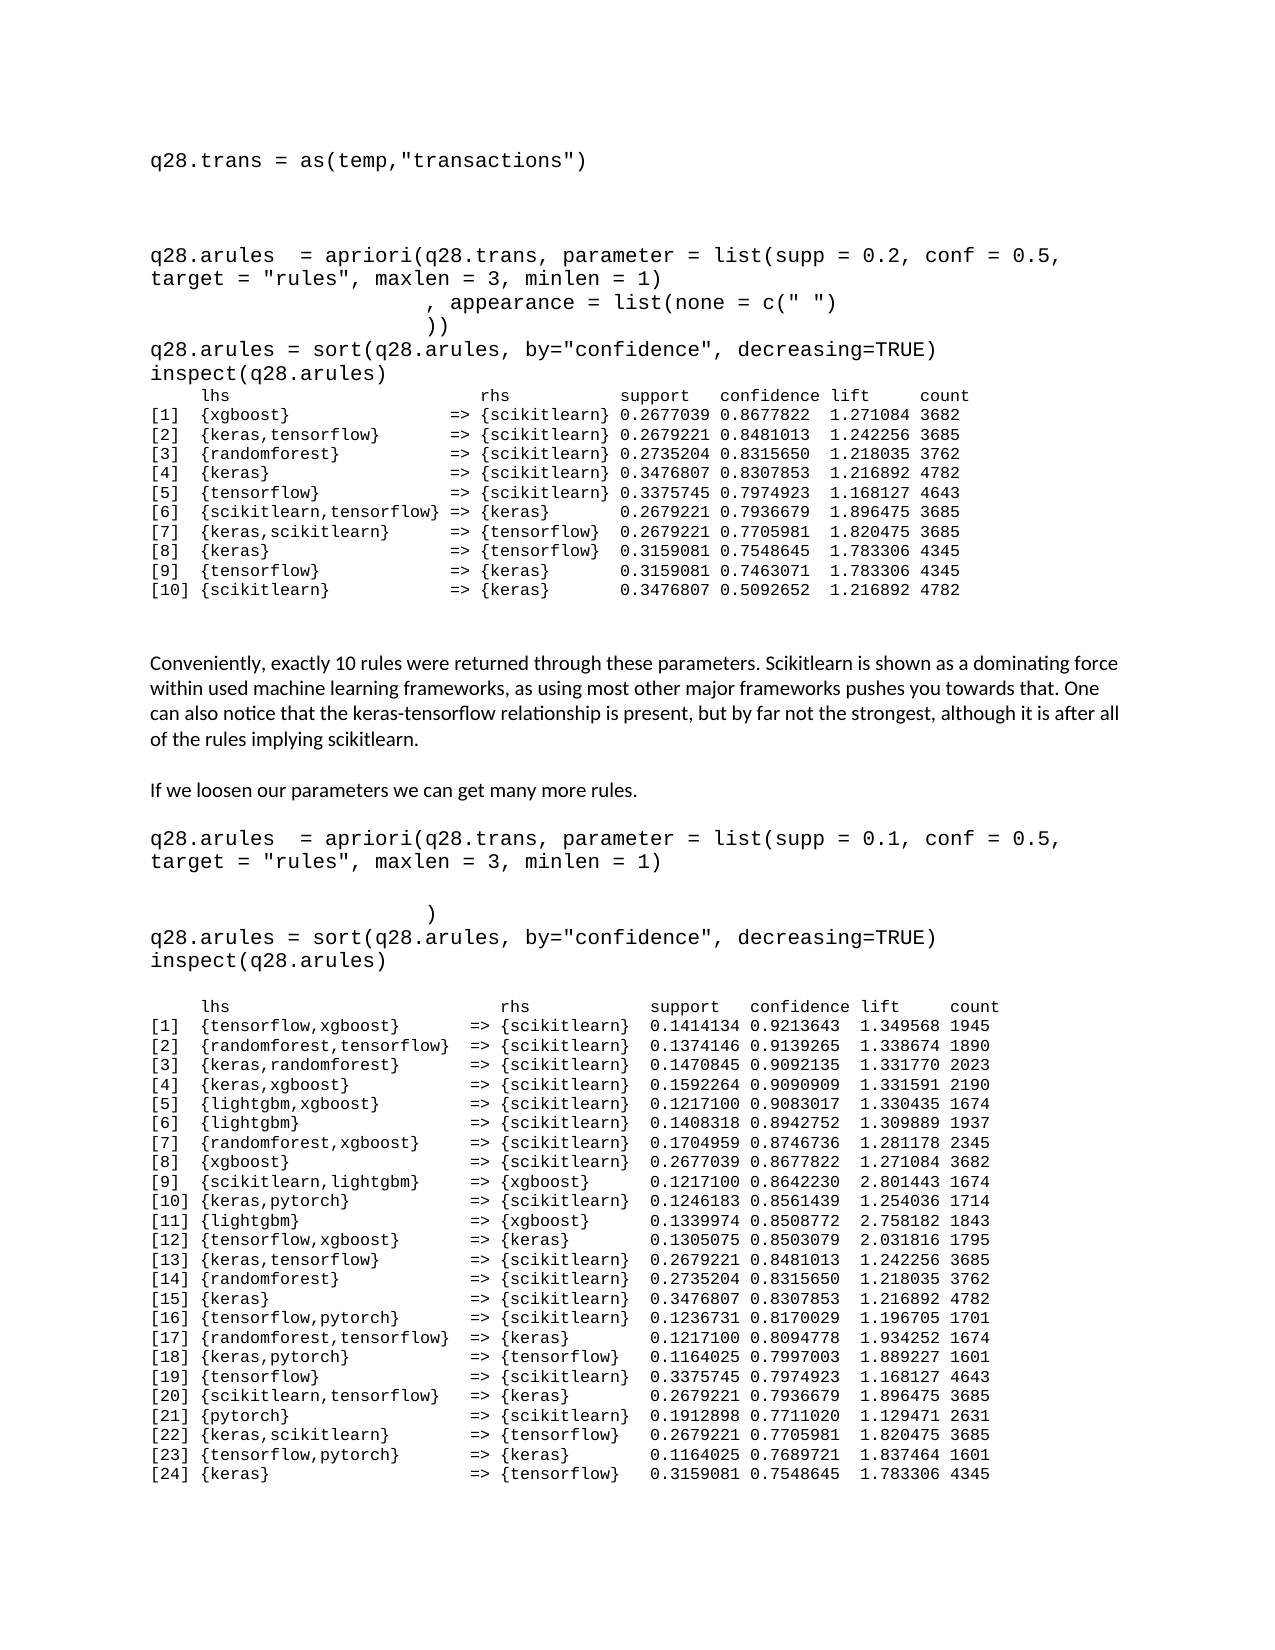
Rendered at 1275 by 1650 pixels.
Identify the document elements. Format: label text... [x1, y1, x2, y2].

text [20] {scikitlearn,tensorflow} => {keras} 0.2679221 0.7936679 1.896475 3685 [150, 1387, 1125, 1407]
text [13] {keras,tensorflow} => {scikitlearn} 0.2679221 0.8481013 1.242256 3685 [150, 1251, 1125, 1270]
text [11] {lightgbm} => {xgboost} 0.1339974 0.8508772 2.758182 1843 [150, 1212, 1125, 1231]
text [4] {keras,xgboost} => {scikitlearn} 0.1592264 0.9090909 1.331591 2190 [150, 1076, 1125, 1095]
text [7] {keras,scikitlearn} => {tensorflow} 0.2679221 0.7705981 1.820475 3685 [150, 523, 1125, 542]
text )) [150, 316, 1125, 339]
text q28.arules = apriori(q28.trans, parameter = list(supp = 0.2, conf = 0.5, target = "rules", maxlen = 3, minlen = 1) [150, 244, 1125, 292]
text [9] {scikitlearn,lightgbm} => {xgboost} 0.1217100 0.8642230 2.801443 1674 [150, 1173, 1125, 1192]
text [8] {keras} => {tensorflow} 0.3159081 0.7548645 1.783306 4345 [150, 542, 1125, 562]
text [1] {tensorflow,xgboost} => {scikitlearn} 0.1414134 0.9213643 1.349568 1945 [150, 1017, 1125, 1037]
text [10] {scikitlearn} => {keras} 0.3476807 0.5092652 1.216892 4782 [150, 581, 1125, 601]
text q28.arules = apriori(q28.trans, parameter = list(supp = 0.1, conf = 0.5, target = "rules", maxlen = 3, minlen = 1) [150, 828, 1125, 875]
text [2] {keras,tensorflow} => {scikitlearn} 0.2679221 0.8481013 1.242256 3685 [150, 425, 1125, 445]
text lhs rhs support confidence lift count [150, 386, 1125, 406]
text [19] {tensorflow} => {scikitlearn} 0.3375745 0.7974923 1.168127 4643 [150, 1368, 1125, 1387]
text [23] {tensorflow,pytorch} => {keras} 0.1164025 0.7689721 1.837464 1601 [150, 1446, 1125, 1465]
text [5] {tensorflow} => {scikitlearn} 0.3375745 0.7974923 1.168127 4643 [150, 484, 1125, 503]
text inspect(q28.arules) [150, 363, 1125, 386]
text [6] {lightgbm} => {scikitlearn} 0.1408318 0.8942752 1.309889 1937 [150, 1114, 1125, 1134]
text [16] {tensorflow,pytorch} => {scikitlearn} 0.1236731 0.8170029 1.196705 1701 [150, 1309, 1125, 1329]
text ) [150, 903, 1125, 927]
text , appearance = list(none = c(" ") [150, 292, 1125, 316]
text Conveniently, exactly 10 rules were returned through these parameters. Scikitlearn is shown as a dominating force within used machine learning frameworks, as using most other major frameworks pushes you towards that. One can also notice that the keras-tensorflow relationship is present, but by far not the strongest, although it is after all of the rules implying scikitlearn. [150, 650, 1125, 751]
text [3] {keras,randomforest} => {scikitlearn} 0.1470845 0.9092135 1.331770 2023 [150, 1056, 1125, 1076]
text [10] {keras,pytorch} => {scikitlearn} 0.1246183 0.8561439 1.254036 1714 [150, 1192, 1125, 1212]
text [21] {pytorch} => {scikitlearn} 0.1912898 0.7711020 1.129471 2631 [150, 1407, 1125, 1426]
text q28.trans = as(temp,"transactions") [150, 150, 1125, 174]
text [15] {keras} => {scikitlearn} 0.3476807 0.8307853 1.216892 4782 [150, 1290, 1125, 1309]
text [9] {tensorflow} => {keras} 0.3159081 0.7463071 1.783306 4345 [150, 562, 1125, 581]
text [17] {randomforest,tensorflow} => {keras} 0.1217100 0.8094778 1.934252 1674 [150, 1329, 1125, 1348]
text [24] {keras} => {tensorflow} 0.3159081 0.7548645 1.783306 4345 [150, 1465, 1125, 1484]
text [8] {xgboost} => {scikitlearn} 0.2677039 0.8677822 1.271084 3682 [150, 1153, 1125, 1173]
text If we loosen our parameters we can get many more rules. [150, 777, 1125, 802]
text [18] {keras,pytorch} => {tensorflow} 0.1164025 0.7997003 1.889227 1601 [150, 1348, 1125, 1368]
text [5] {lightgbm,xgboost} => {scikitlearn} 0.1217100 0.9083017 1.330435 1674 [150, 1095, 1125, 1114]
text [2] {randomforest,tensorflow} => {scikitlearn} 0.1374146 0.9139265 1.338674 1890 [150, 1037, 1125, 1056]
text [14] {randomforest} => {scikitlearn} 0.2735204 0.8315650 1.218035 3762 [150, 1270, 1125, 1290]
text q28.arules = sort(q28.arules, by="confidence", decreasing=TRUE) [150, 927, 1125, 950]
text inspect(q28.arules) [150, 950, 1125, 974]
text [6] {scikitlearn,tensorflow} => {keras} 0.2679221 0.7936679 1.896475 3685 [150, 503, 1125, 523]
text [7] {randomforest,xgboost} => {scikitlearn} 0.1704959 0.8746736 1.281178 2345 [150, 1134, 1125, 1153]
text [12] {tensorflow,xgboost} => {keras} 0.1305075 0.8503079 2.031816 1795 [150, 1231, 1125, 1251]
text [3] {randomforest} => {scikitlearn} 0.2735204 0.8315650 1.218035 3762 [150, 445, 1125, 464]
text q28.arules = sort(q28.arules, by="confidence", decreasing=TRUE) [150, 339, 1125, 363]
text [1] {xgboost} => {scikitlearn} 0.2677039 0.8677822 1.271084 3682 [150, 406, 1125, 425]
text lhs rhs support confidence lift count [150, 998, 1125, 1017]
text [22] {keras,scikitlearn} => {tensorflow} 0.2679221 0.7705981 1.820475 3685 [150, 1426, 1125, 1446]
text [4] {keras} => {scikitlearn} 0.3476807 0.8307853 1.216892 4782 [150, 464, 1125, 484]
